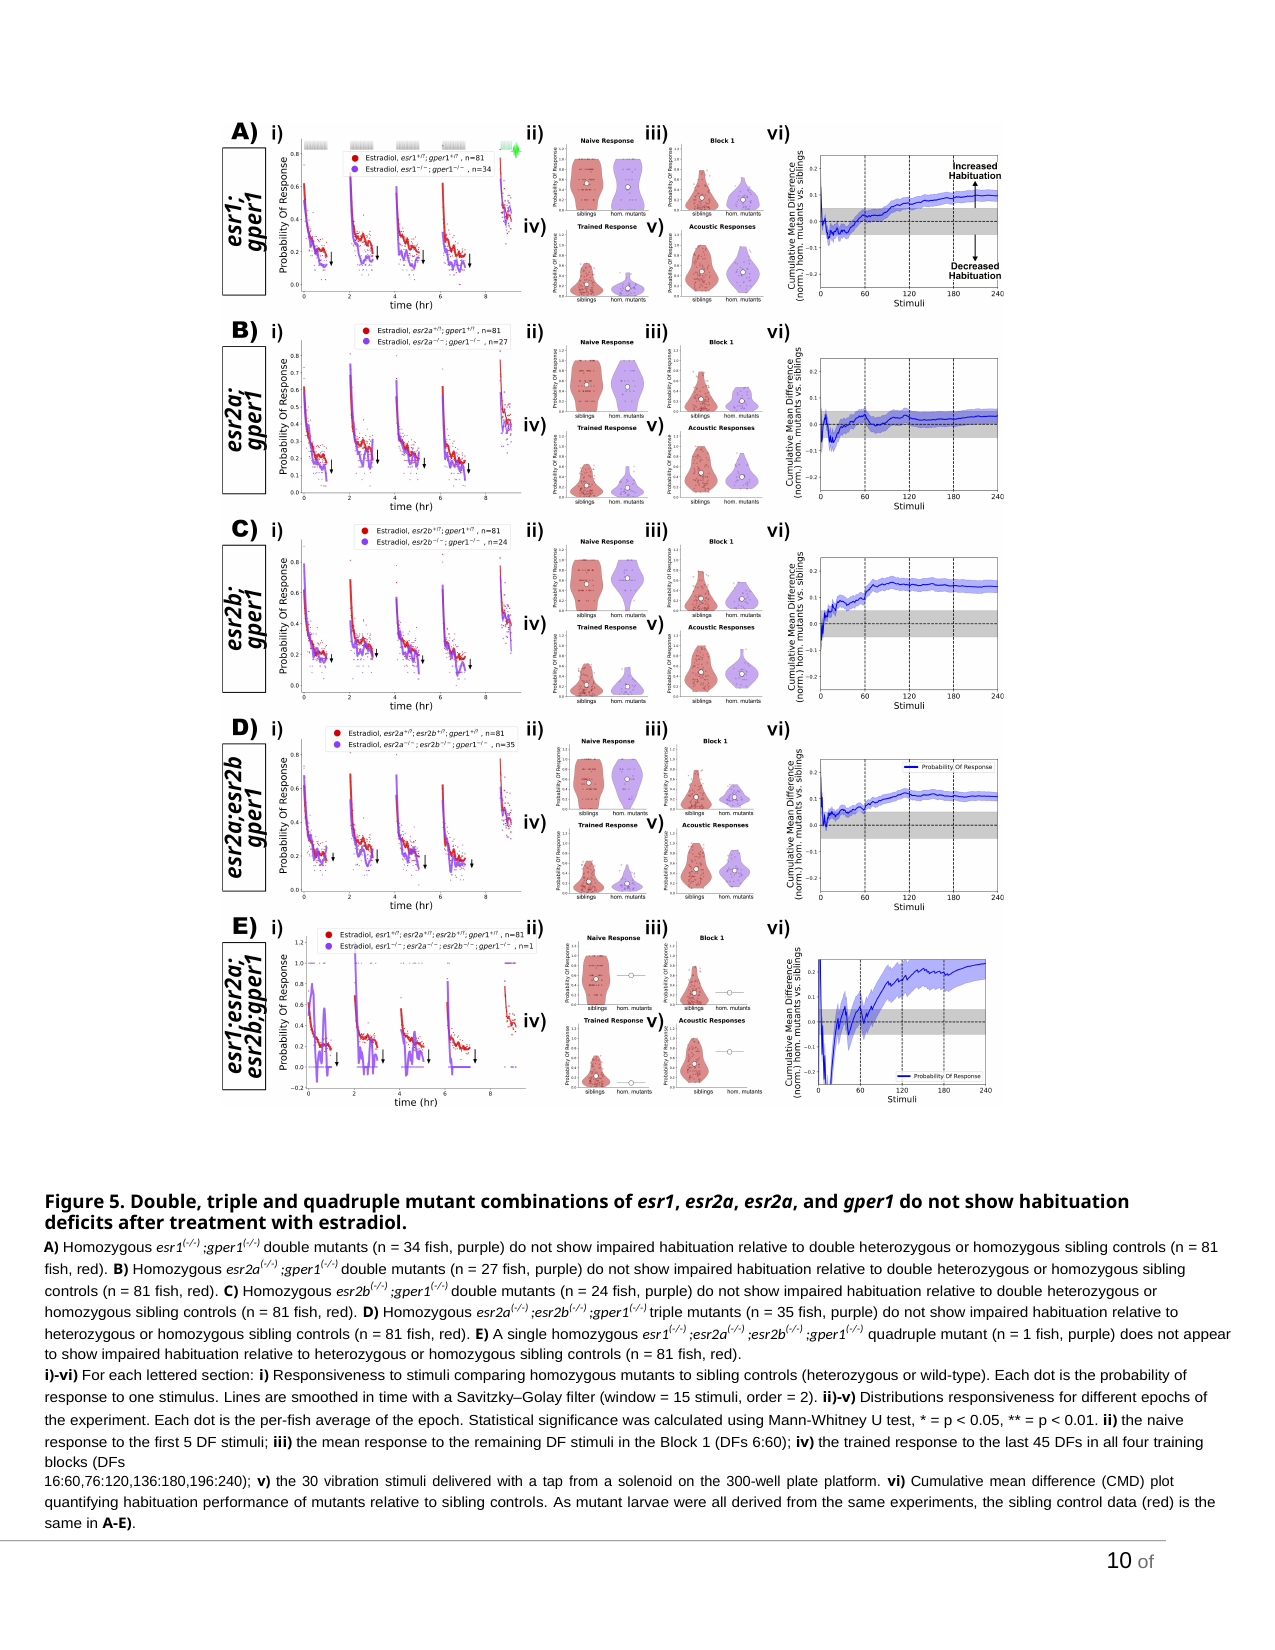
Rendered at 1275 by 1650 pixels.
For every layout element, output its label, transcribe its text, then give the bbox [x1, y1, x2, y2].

text heterozygous or homozygous sibling controls (n = 81 ﬁsh, red). E) A single homozygous esr1(-/-) ;esr2a(-/-) ;esr2b(-/-) ;gper1(-/-) quadruple mutant (n = 1 ﬁsh, purple) does not appear to show impaired habituation relative to heterozygous or homozygous sibling controls (n = 81 ﬁsh, red). [44, 1323, 1246, 1362]
picture [222, 122, 1004, 1107]
text Figure 5. Double, triple and quadruple mutant combinations of esr1, esr2a, esr2a, and gper1 do not show habituation deﬁcits after treatment with estradiol. [44, 1191, 1198, 1235]
text controls (n = 81 ﬁsh, red). C) Homozygous esr2b(-/-) ;gper1(-/-) double mutants (n = 24 ﬁsh, purple) do not show impaired habituation relative to double heterozygous or [44, 1279, 1246, 1300]
text i)-vi) For each lettered section: i) Responsiveness to stimuli comparing homozygous mutants to sibling controls (heterozygous or wild-type). Each dot is the probability of response to one stimulus. Lines are smoothed in time with a Savitzky–Golay ﬁlter (window = 15 stimuli, order = 2). ii)-v) Distributions responsiveness for different epochs of the experiment. Each dot is the per-ﬁsh average of the epoch. Statistical signiﬁcance was calculated using Mann-Whitney U test, * = p < 0.05, ** = p < 0.01. ii) the naive response to the ﬁrst 5 DF stimuli; iii) the mean response to the remaining DF stimuli in the Block 1 (DFs 6:60); iv) the trained response to the last 45 DFs in all four training blocks (DFs [44, 1364, 1230, 1471]
text homozygous sibling controls (n = 81 ﬁsh, red). D) Homozygous esr2a(-/-) ;esr2b(-/-) ;gper1(-/-) triple mutants (n = 35 ﬁsh, purple) do not show impaired habituation relative to [44, 1301, 1246, 1322]
list Homozygous esr1(-/-) ;gper1(-/-) double mutants (n = 34 ﬁsh, purple) do not show impaired habituation relative to double heterozygous or homozygous sibling controls (n = 81 ﬁsh, red). B) Homozygous esr2a(-/-) ;gper1(-/-) double mutants (n = 27 ﬁsh, purple) do not show impaired habituation relative to double heterozygous or homozygous sibling [44, 1236, 1219, 1279]
text 16:60,76:120,136:180,196:240); v) the 30 vibration stimuli delivered with a tap from a solenoid on the 300-well plate platform. vi) Cumulative mean difference (CMD) plot [44, 1473, 1246, 1490]
text quantifying habituation performance of mutants relative to sibling controls. As mutant larvae were all derived from the same experiments, the sibling control data (red) is the same in A-E). [44, 1493, 1216, 1532]
